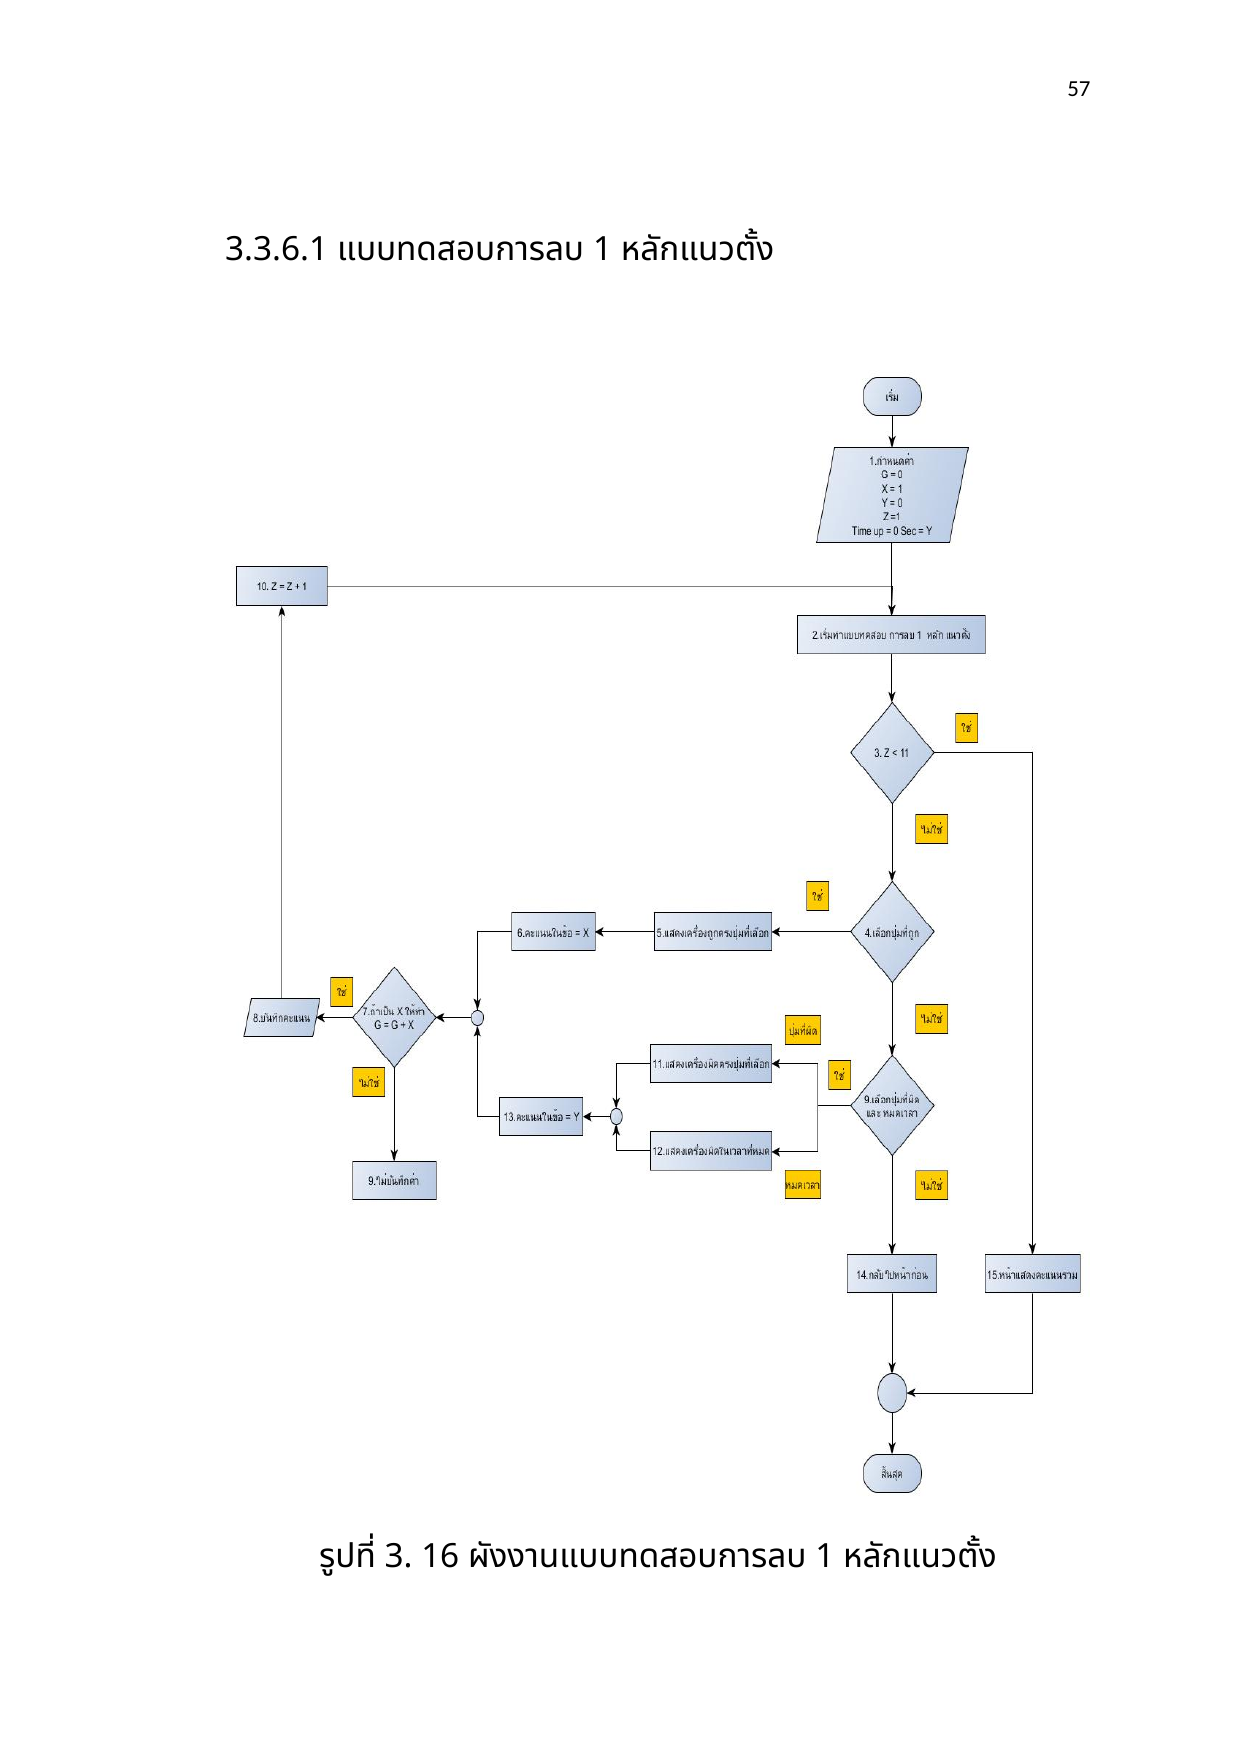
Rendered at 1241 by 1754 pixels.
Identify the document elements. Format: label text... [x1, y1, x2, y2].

subtitle 3.3.6.1 แบบทดสอบการลบ 1 หลักแนวตั้ง [225, 225, 1090, 276]
picture [225, 362, 1091, 1507]
